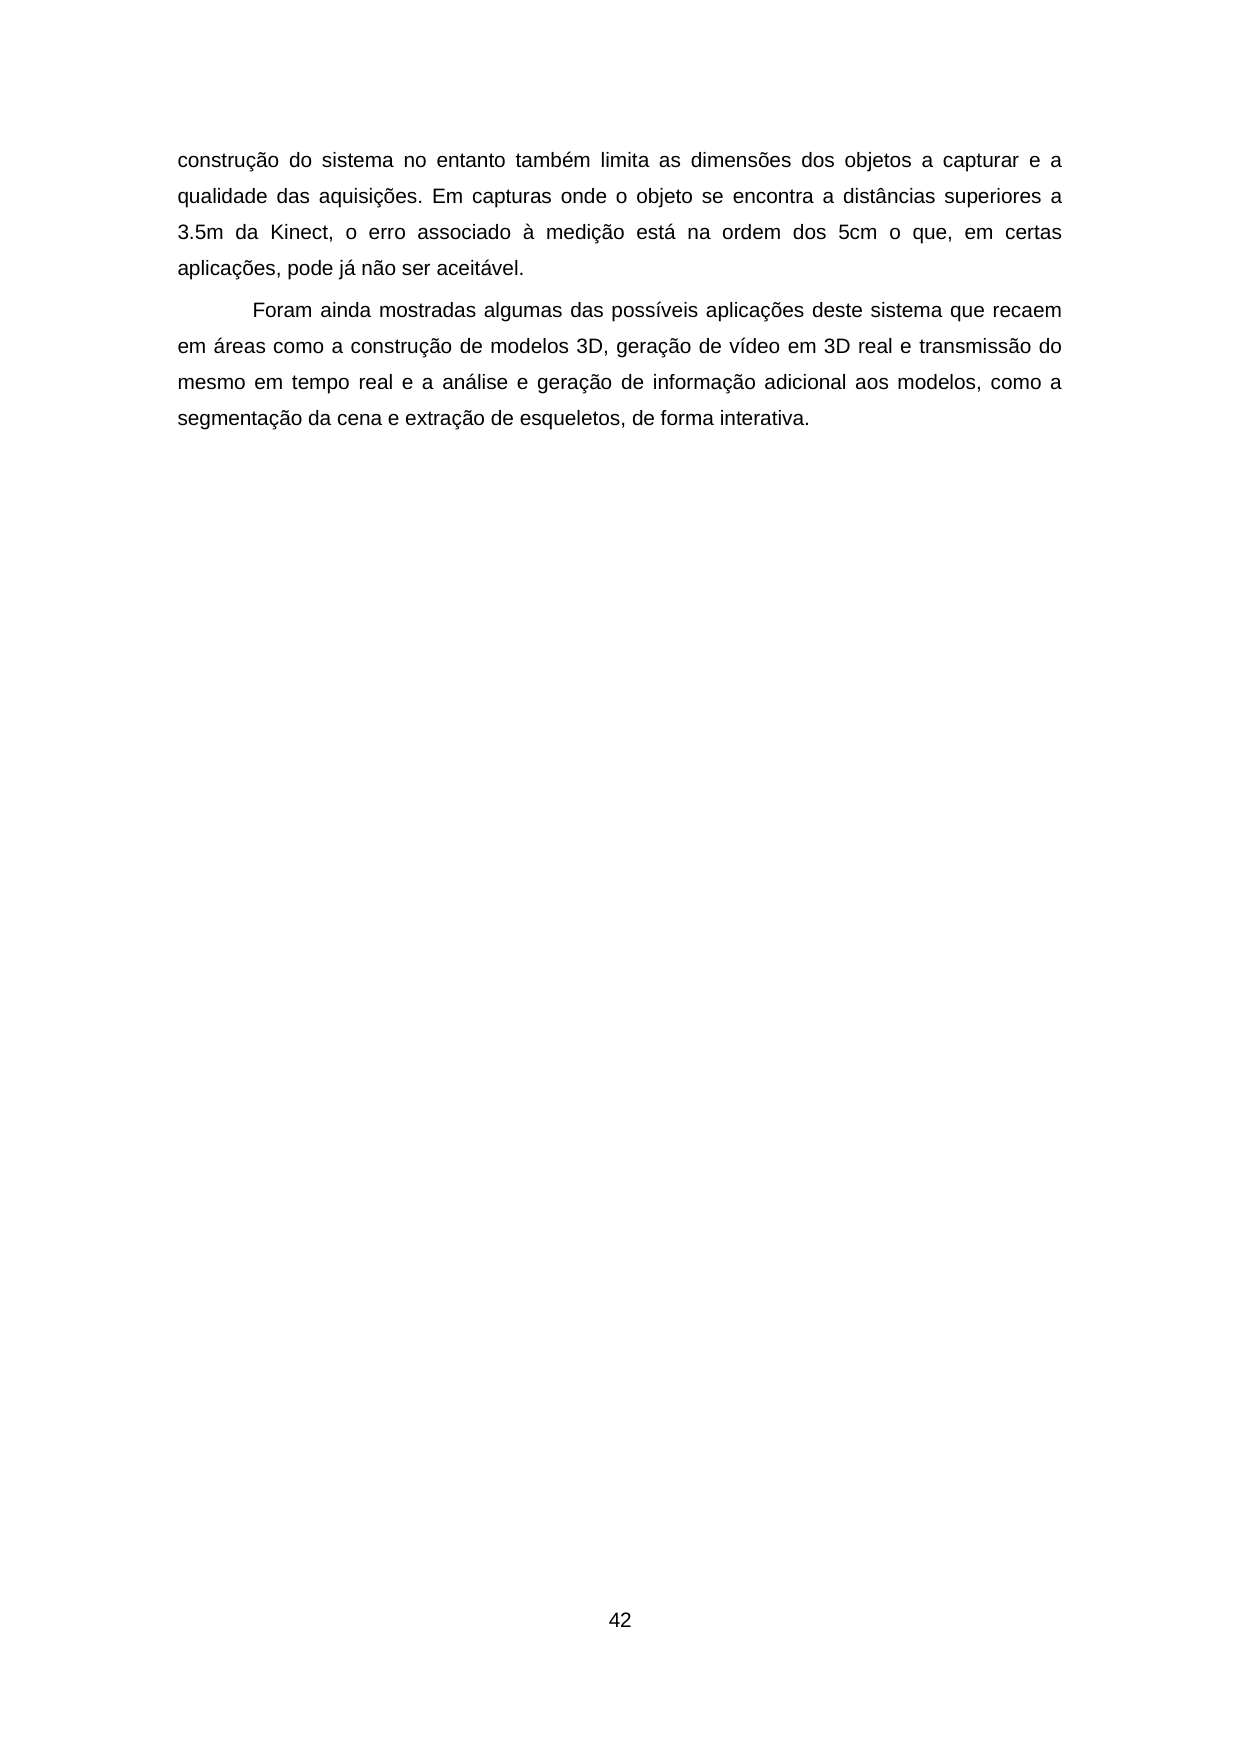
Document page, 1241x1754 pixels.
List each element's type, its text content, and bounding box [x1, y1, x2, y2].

text Foram ainda mostradas algumas das possíveis aplicações deste sistema que recaem em áreas como a construção de modelos 3D, geração de vídeo em 3D real e transmissão do mesmo em tempo real e a análise e geração de informação adicional aos modelos, como a segmentação da cena e extração de esqueletos, de forma interativa. [177, 298, 1063, 429]
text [177, 148, 1063, 279]
